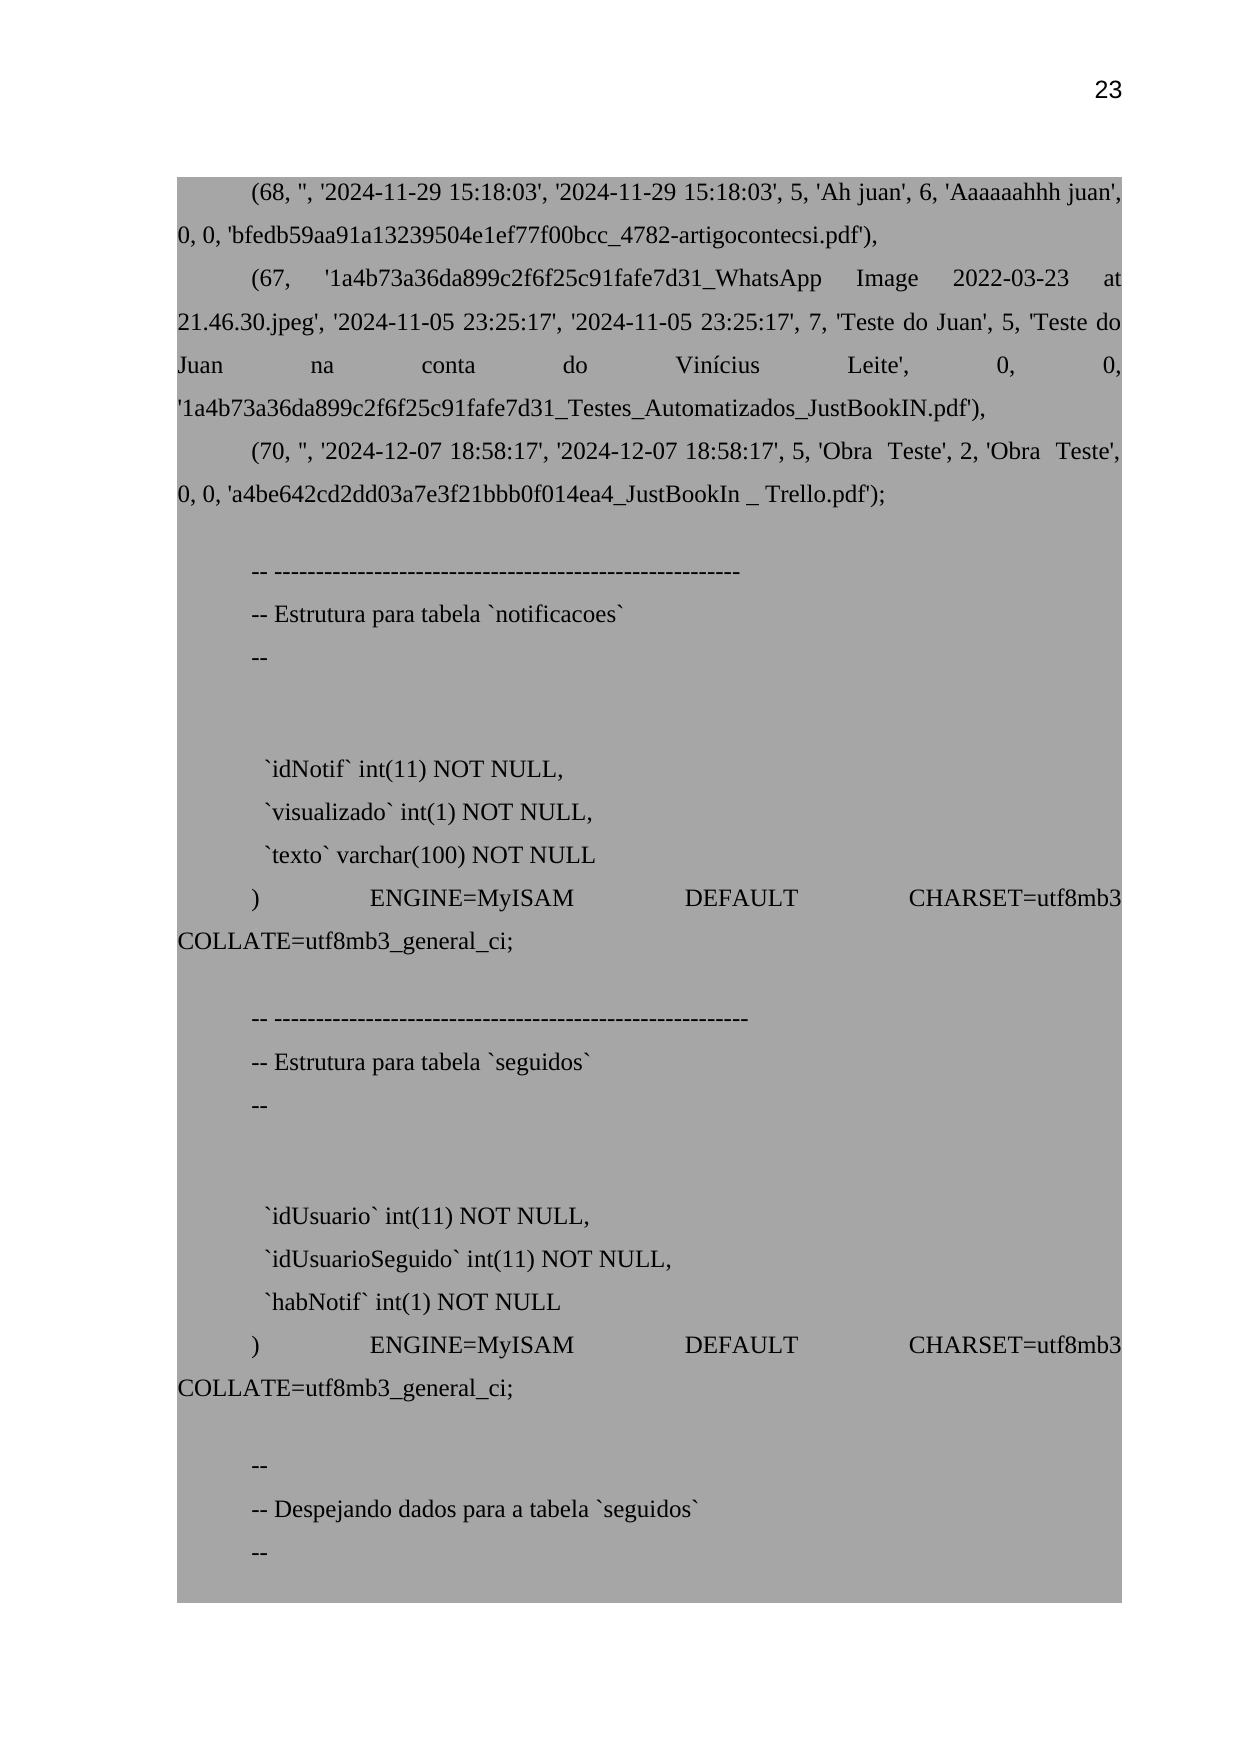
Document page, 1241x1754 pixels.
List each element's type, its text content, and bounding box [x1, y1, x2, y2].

text `habNotif` int(1) NOT NULL [177, 1287, 1122, 1316]
text `visualizado` int(1) NOT NULL, [177, 797, 1122, 826]
text -- Estrutura para tabela `notificacoes` [177, 599, 1122, 628]
text -- [177, 642, 1122, 671]
text -- [177, 1537, 1122, 1566]
text (68, '', '2024-11-29 15:18:03', '2024-11-29 15:18:03', 5, 'Ah juan', 6, 'Aaaaaahhh juan', 0, 0, 'bfedb59aa91a13239504e1ef77f00bcc_4782-artigocontecsi.pdf'), [177, 177, 1122, 249]
text `texto` varchar(100) NOT NULL [177, 840, 1122, 869]
text -- [177, 1451, 1122, 1479]
text `idNotif` int(11) NOT NULL, [177, 754, 1122, 782]
text `idUsuario` int(11) NOT NULL, [177, 1201, 1122, 1230]
text -- Estrutura para tabela `seguidos` [177, 1047, 1122, 1075]
text -- -------------------------------------------------------- [177, 556, 1122, 585]
text -- Despejando dados para a tabela `seguidos` [177, 1494, 1122, 1522]
text (70, '', '2024-12-07 18:58:17', '2024-12-07 18:58:17', 5, 'Obra Teste', 2, 'Obra Teste', 0, 0, 'a4be642cd2dd03a7e3f21bbb0f014ea4_JustBookIn _ Trello.pdf'); [177, 436, 1122, 508]
text -- [177, 1090, 1122, 1118]
text -- --------------------------------------------------------- [177, 1003, 1122, 1032]
text `idUsuarioSeguido` int(11) NOT NULL, [177, 1244, 1122, 1273]
text (67, '1a4b73a36da899c2f6f25c91fafe7d31_WhatsApp Image 2022-03-23 at 21.46.30.jpeg', '2024-11-05 23:25:17', '2024-11-05 23:25:17', 7, 'Teste do Juan', 5, 'Teste do Juan na conta do Vinícius Leite', 0, 0, '1a4b73a36da899c2f6f25c91fafe7d31_Testes_Automatizados_JustBookIN.pdf'), [177, 263, 1122, 422]
text ) ENGINE=MyISAM DEFAULT CHARSET=utf8mb3 COLLATE=utf8mb3_general_ci; [177, 883, 1122, 955]
text ) ENGINE=MyISAM DEFAULT CHARSET=utf8mb3 COLLATE=utf8mb3_general_ci; [177, 1330, 1122, 1402]
